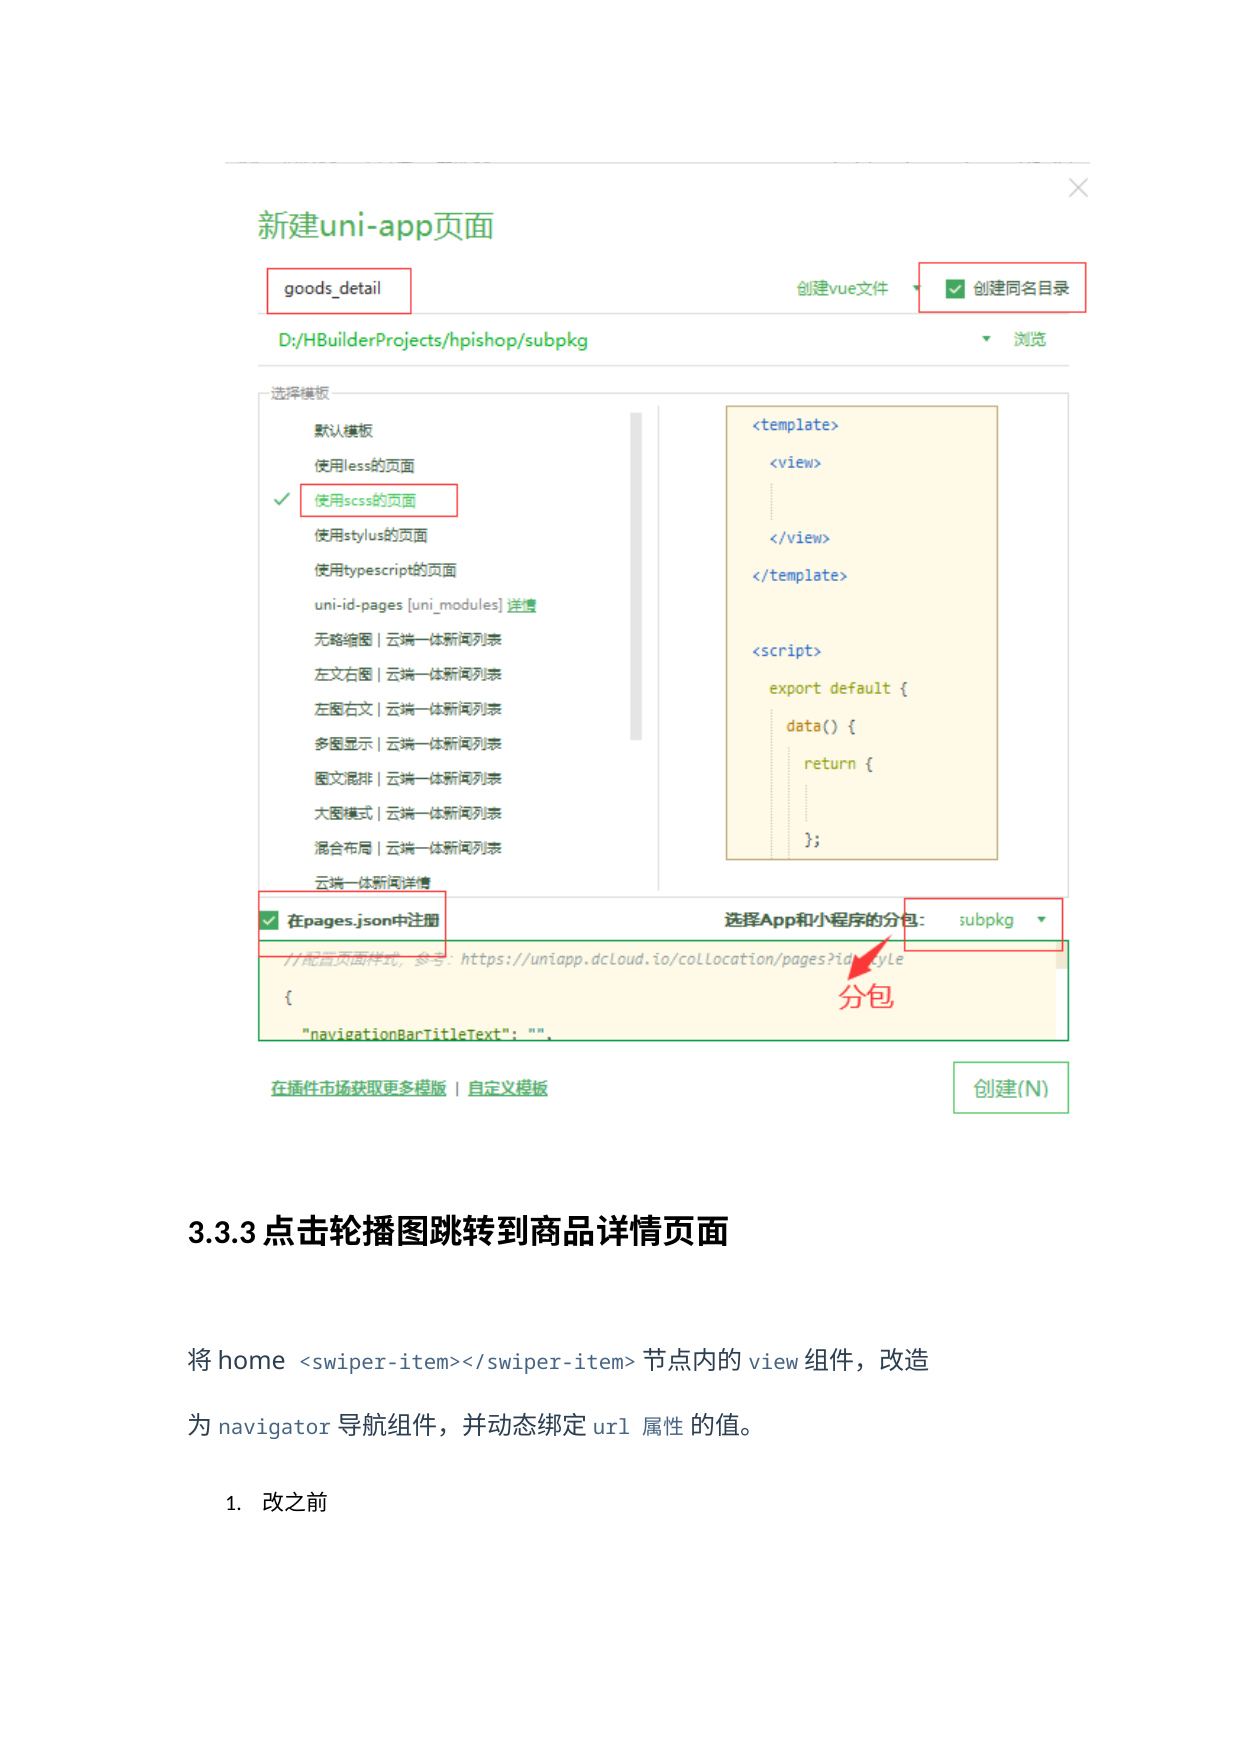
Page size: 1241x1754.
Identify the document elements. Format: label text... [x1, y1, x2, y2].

list 改之前 [225, 1485, 1053, 1517]
picture [225, 162, 1091, 1140]
subtitle 3.3.3点击轮播图跳转到商品详情页面 [187, 1197, 1053, 1262]
text 将home <swiper-item></swiper-item> 节点内的 view 组件，改造为 navigator 导航组件，并动态绑定 url 属性 的值。 [187, 1326, 1053, 1456]
